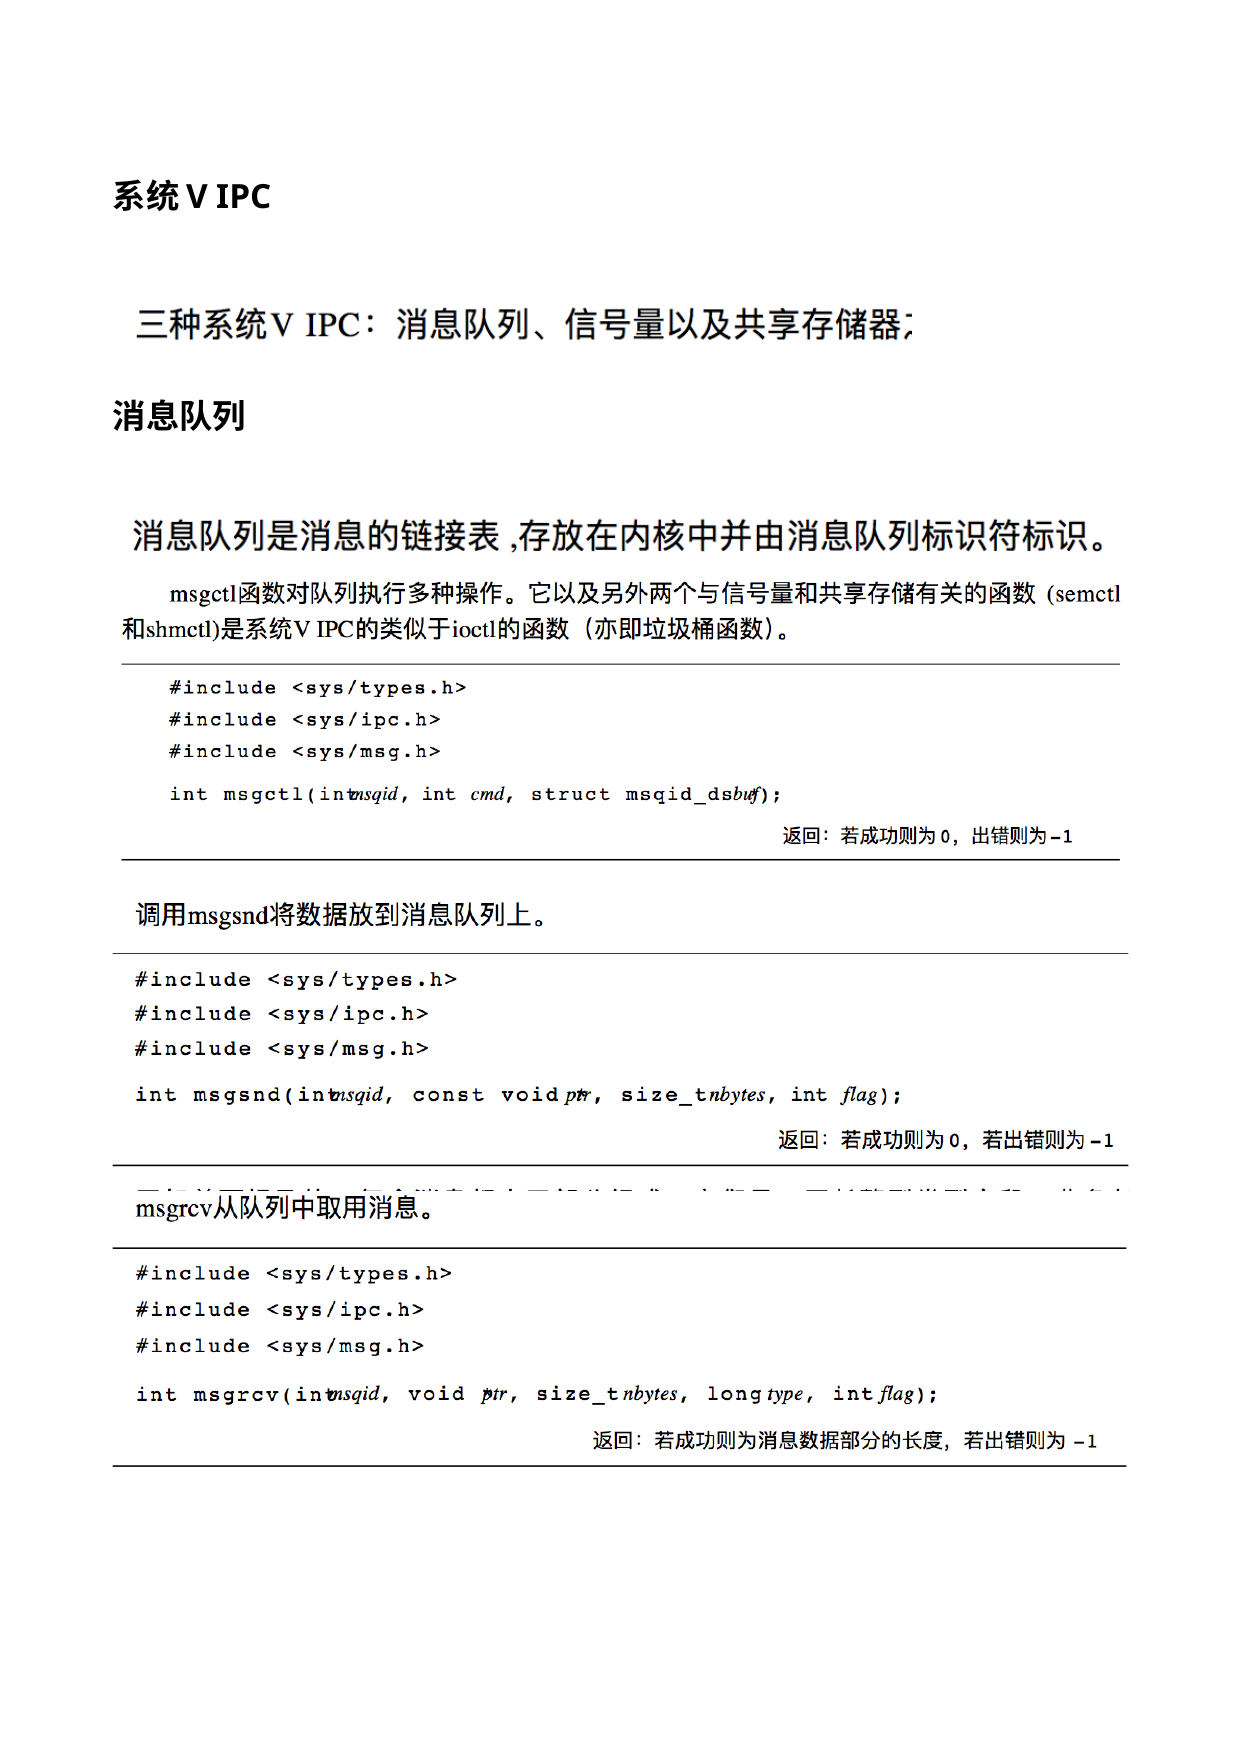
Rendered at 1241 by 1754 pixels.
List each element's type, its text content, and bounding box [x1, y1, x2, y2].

picture [112, 508, 1115, 566]
picture [112, 573, 1129, 868]
subtitle 消息队列 [112, 381, 1128, 446]
picture [112, 289, 912, 347]
picture [112, 898, 1129, 1469]
subtitle 系统V IPC [112, 162, 1128, 227]
